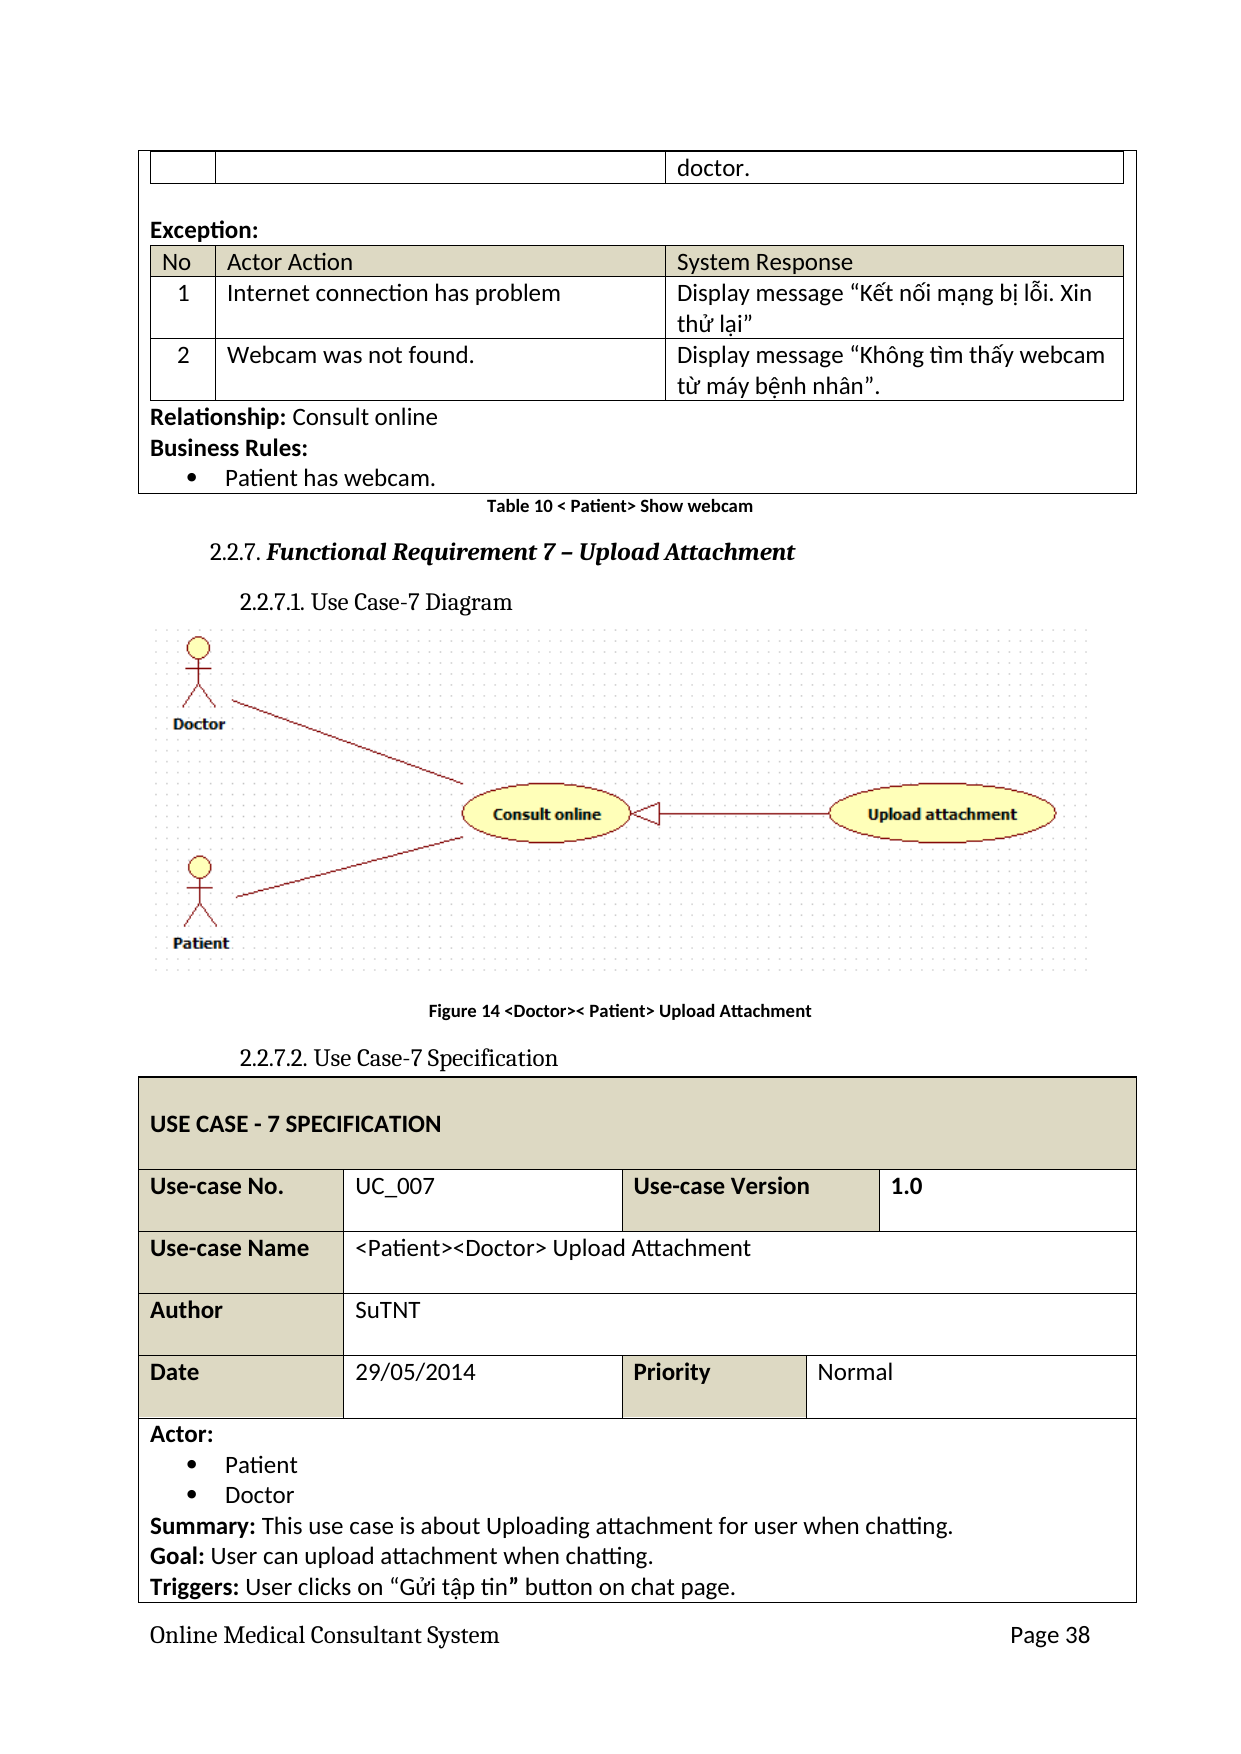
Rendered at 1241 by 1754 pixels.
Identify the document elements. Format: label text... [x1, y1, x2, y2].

table_cell Priority [623, 1356, 806, 1417]
subtitle Functional Requirement 7 – Upload Attachment [210, 538, 1090, 567]
table_cell <Patient><Doctor> Upload Attachment [344, 1232, 1136, 1293]
table_cell Author [139, 1294, 343, 1355]
text Figure 14 <Doctor>< Patient> Upload Attachment [150, 1000, 1090, 1023]
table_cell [139, 151, 1136, 493]
table_cell Use-case No. [139, 1170, 343, 1231]
table_cell SuTNT [344, 1294, 1136, 1355]
text Table 10 < Patient> Show webcam [150, 494, 1090, 517]
table_header USE CASE - 7 SPECIFICATION [139, 1078, 1136, 1169]
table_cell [139, 1419, 1136, 1602]
subtitle Use Case-7 Specification [225, 1043, 1090, 1072]
table_cell Date [139, 1356, 343, 1417]
table_cell 1.0 [880, 1170, 1136, 1231]
table_cell Use-case Name [139, 1232, 343, 1293]
table_cell 29/05/2014 [344, 1356, 622, 1417]
table_cell UC_007 [344, 1170, 622, 1231]
table_cell Use-case Version [623, 1170, 879, 1231]
subtitle Use Case-7 Diagram [225, 587, 1090, 616]
picture [150, 620, 1091, 975]
table_cell Normal [807, 1356, 1136, 1417]
